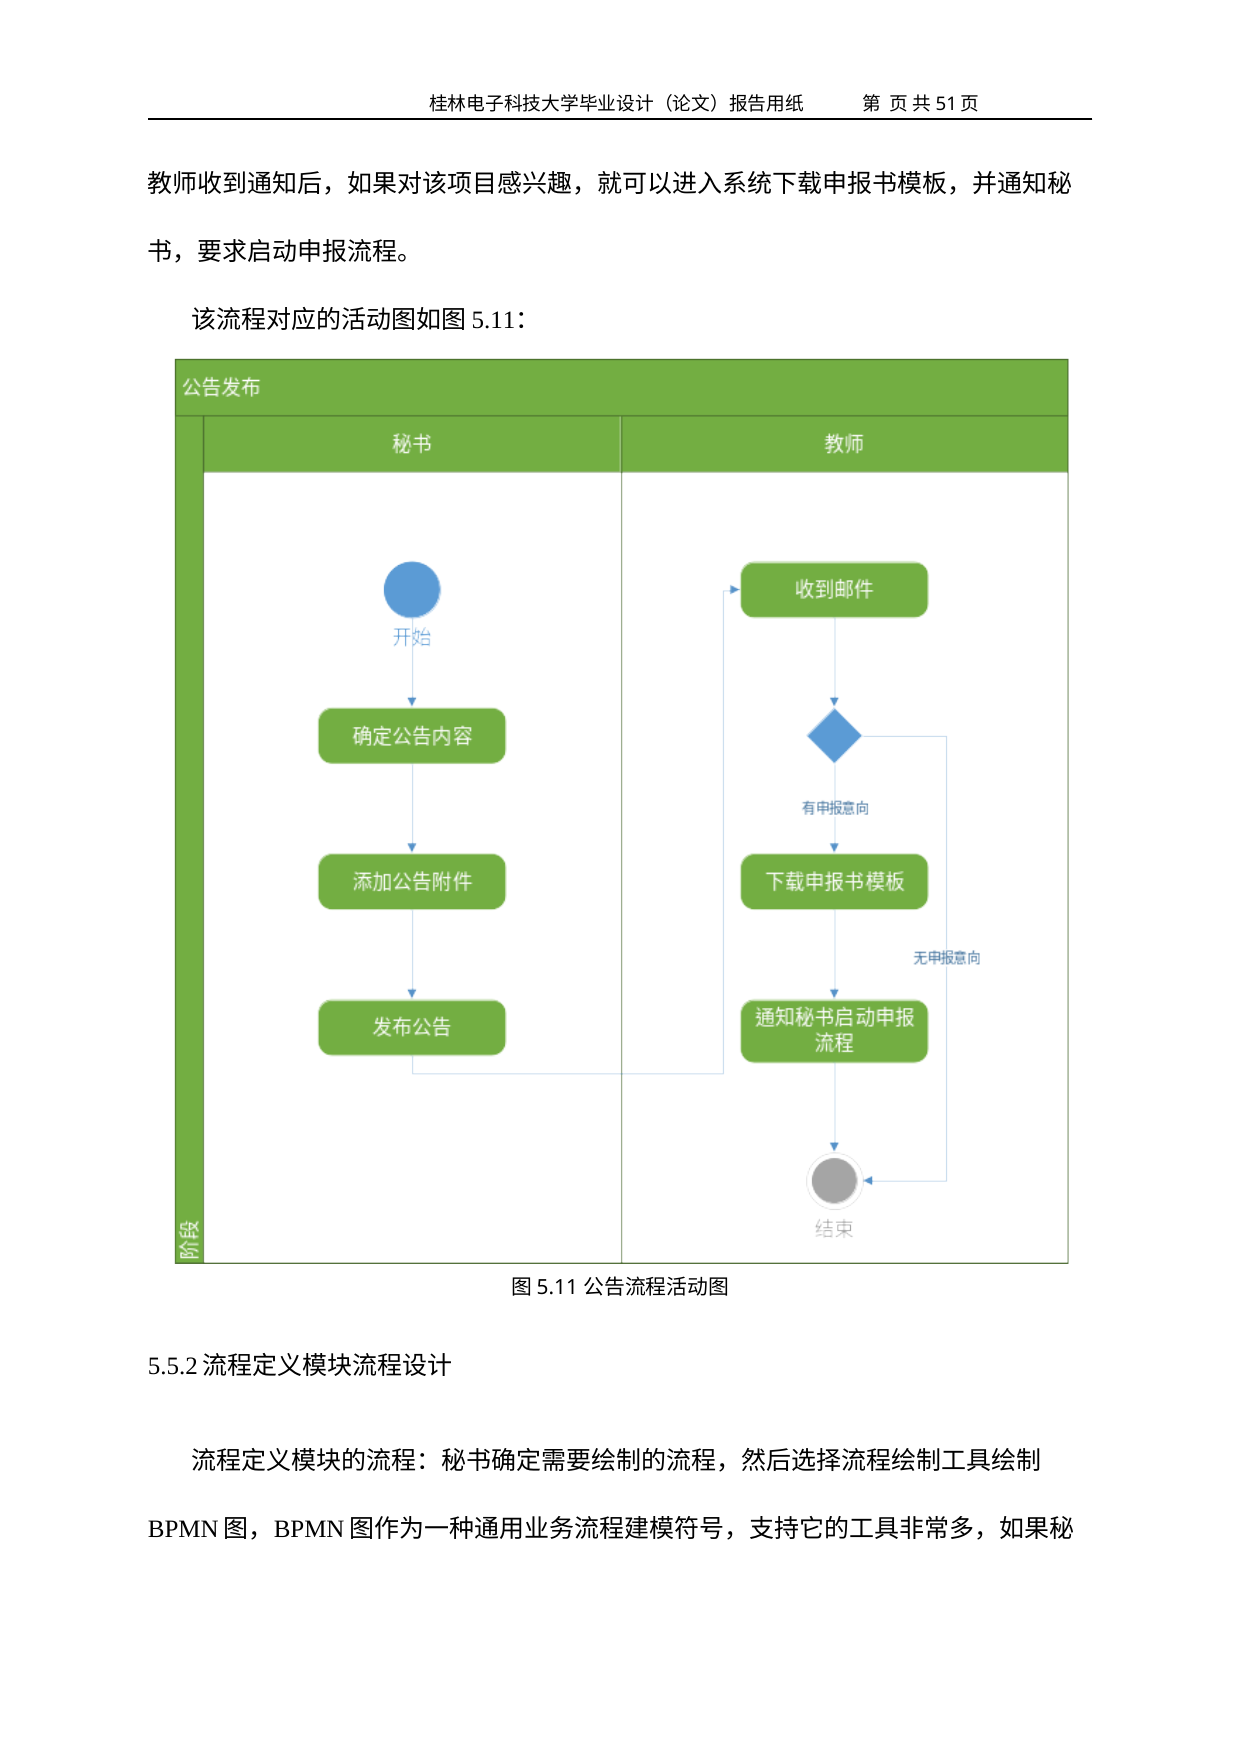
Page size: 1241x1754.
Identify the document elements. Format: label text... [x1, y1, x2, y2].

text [148, 1424, 1092, 1560]
text 该流程对应的活动图如图5.11： [148, 283, 1092, 351]
subtitle 5.5.2流程定义模块流程设计 [148, 1329, 1092, 1397]
text 图5.11 公告流程活动图 [148, 1268, 1092, 1302]
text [148, 148, 1092, 283]
